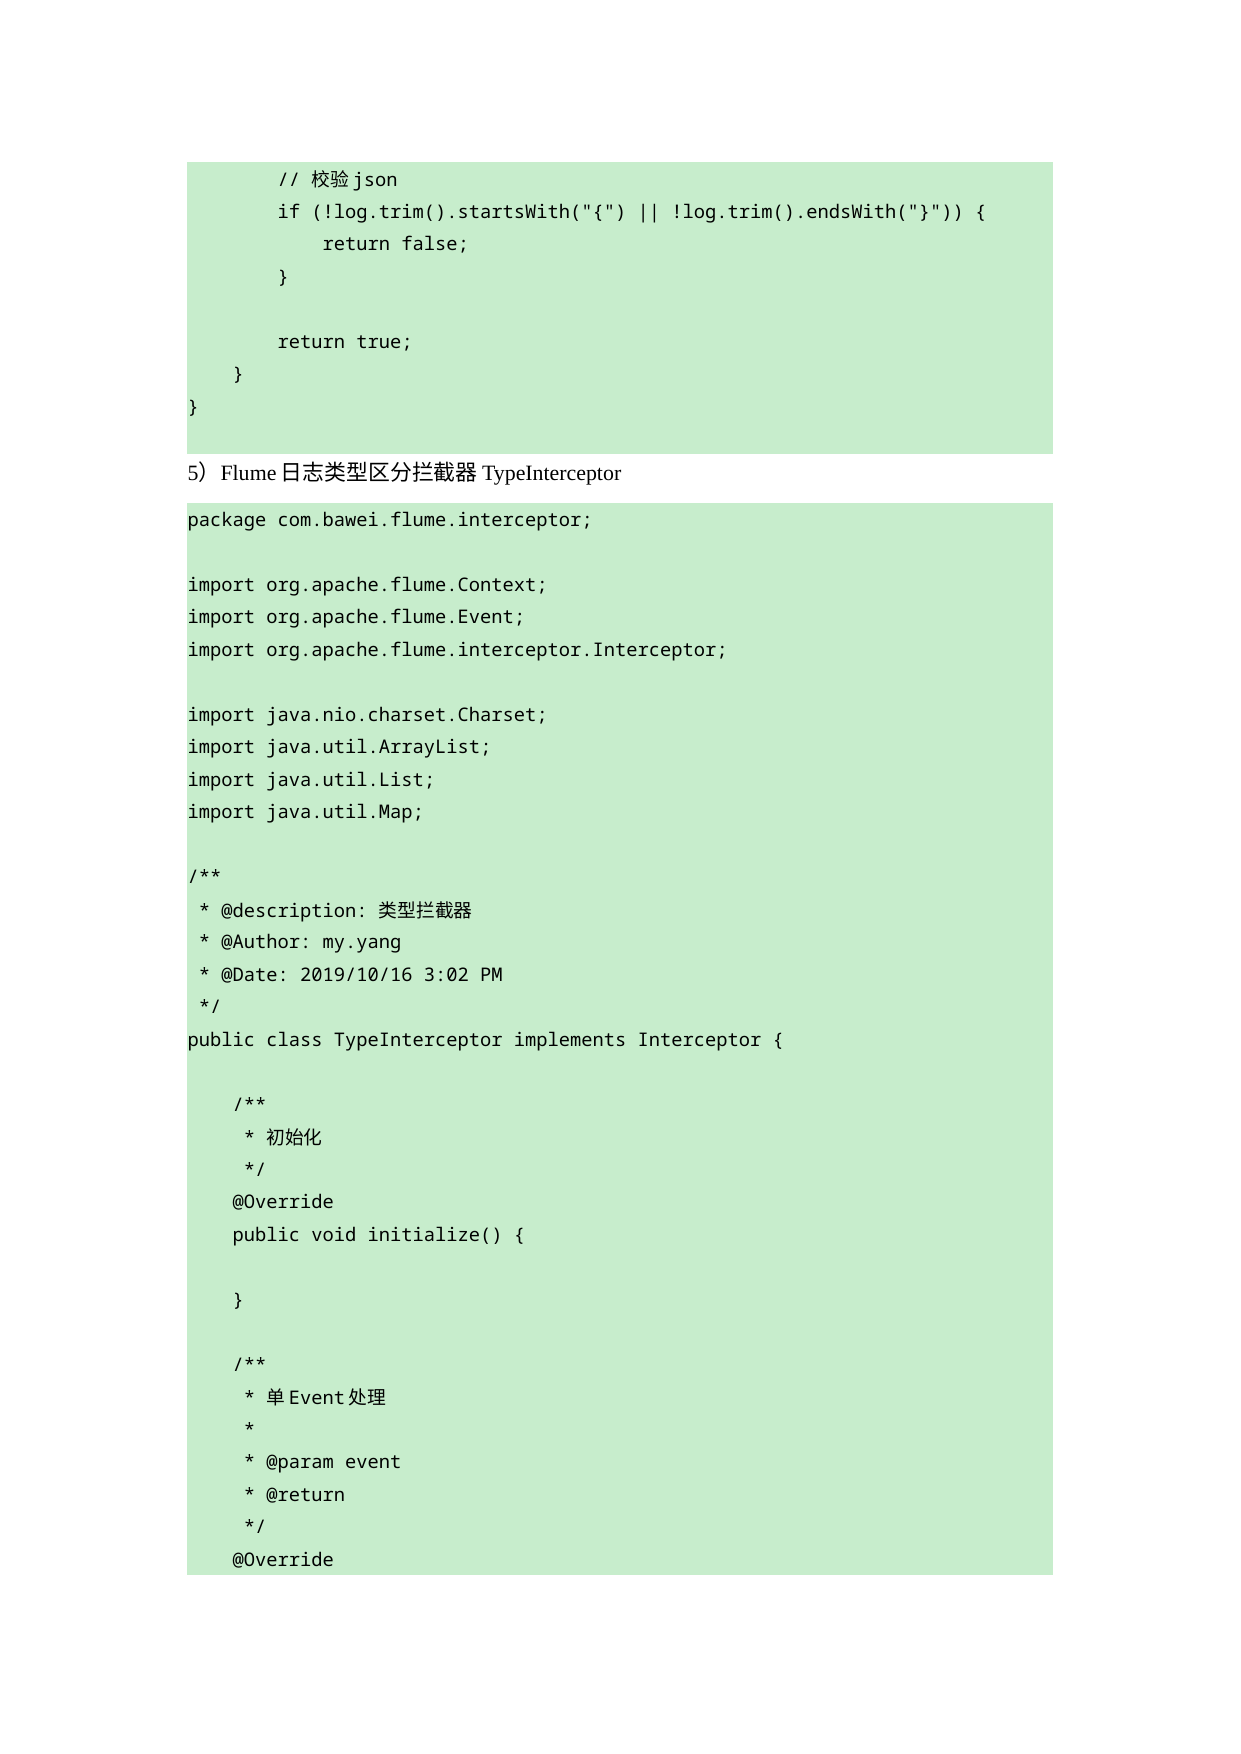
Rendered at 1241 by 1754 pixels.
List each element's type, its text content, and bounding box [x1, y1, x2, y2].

text package com.bawei.flume.interceptor; [187, 503, 1053, 535]
text /** [187, 860, 1053, 893]
text @Override [187, 1185, 1053, 1218]
text * 单Event处理 [187, 1380, 1053, 1413]
text @Override [187, 1543, 1053, 1575]
text * @Author: my.yang [187, 925, 1053, 958]
text if (!log.trim().startsWith("{") || !log.trim().endsWith("}")) { [187, 194, 1053, 227]
text import org.apache.flume.Event; [187, 600, 1053, 633]
text } [187, 389, 1053, 422]
text return true; [187, 324, 1053, 357]
text */ [187, 1153, 1053, 1185]
text /** [187, 1348, 1053, 1380]
text import java.util.ArrayList; [187, 730, 1053, 763]
text public class TypeInterceptor implements Interceptor { [187, 1023, 1053, 1055]
text * @return [187, 1478, 1053, 1510]
text } [187, 357, 1053, 389]
text */ [187, 1510, 1053, 1543]
text } [187, 259, 1053, 292]
text /** [187, 1088, 1053, 1120]
text */ [187, 990, 1053, 1023]
text public void initialize() { [187, 1218, 1053, 1250]
text * @description: 类型拦截器 [187, 893, 1053, 925]
text import org.apache.flume.interceptor.Interceptor; [187, 633, 1053, 665]
text import java.util.Map; [187, 795, 1053, 828]
text import org.apache.flume.Context; [187, 568, 1053, 600]
text 5）Flume日志类型区分拦截器TypeInterceptor [187, 454, 1053, 487]
text // 校验json [187, 162, 1053, 194]
text * @param event [187, 1445, 1053, 1478]
text return false; [187, 227, 1053, 259]
text * [187, 1413, 1053, 1445]
text } [187, 1283, 1053, 1315]
text * 初始化 [187, 1120, 1053, 1153]
text import java.nio.charset.Charset; [187, 698, 1053, 730]
text * @Date: 2019/10/16 3:02 PM [187, 958, 1053, 990]
text import java.util.List; [187, 763, 1053, 795]
